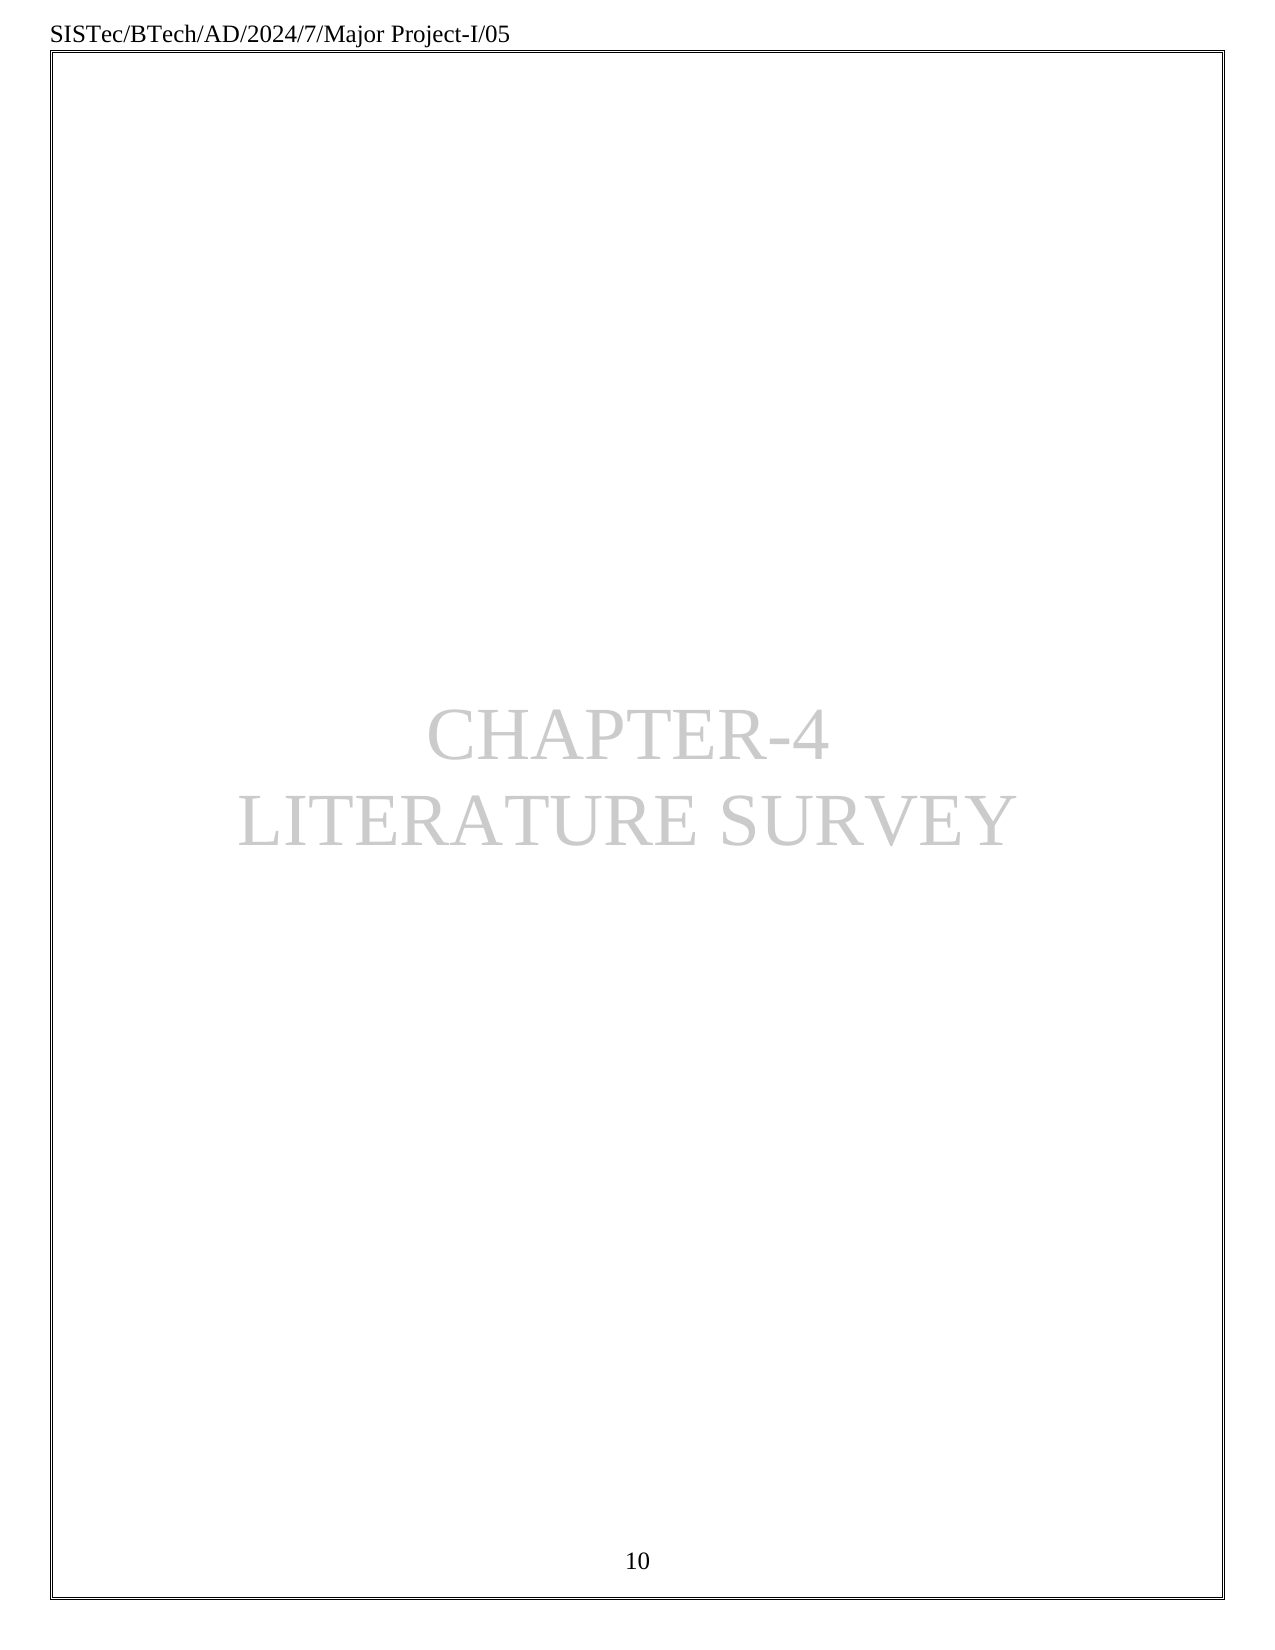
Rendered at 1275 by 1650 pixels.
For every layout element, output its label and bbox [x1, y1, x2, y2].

table_header [207, 628, 1068, 881]
